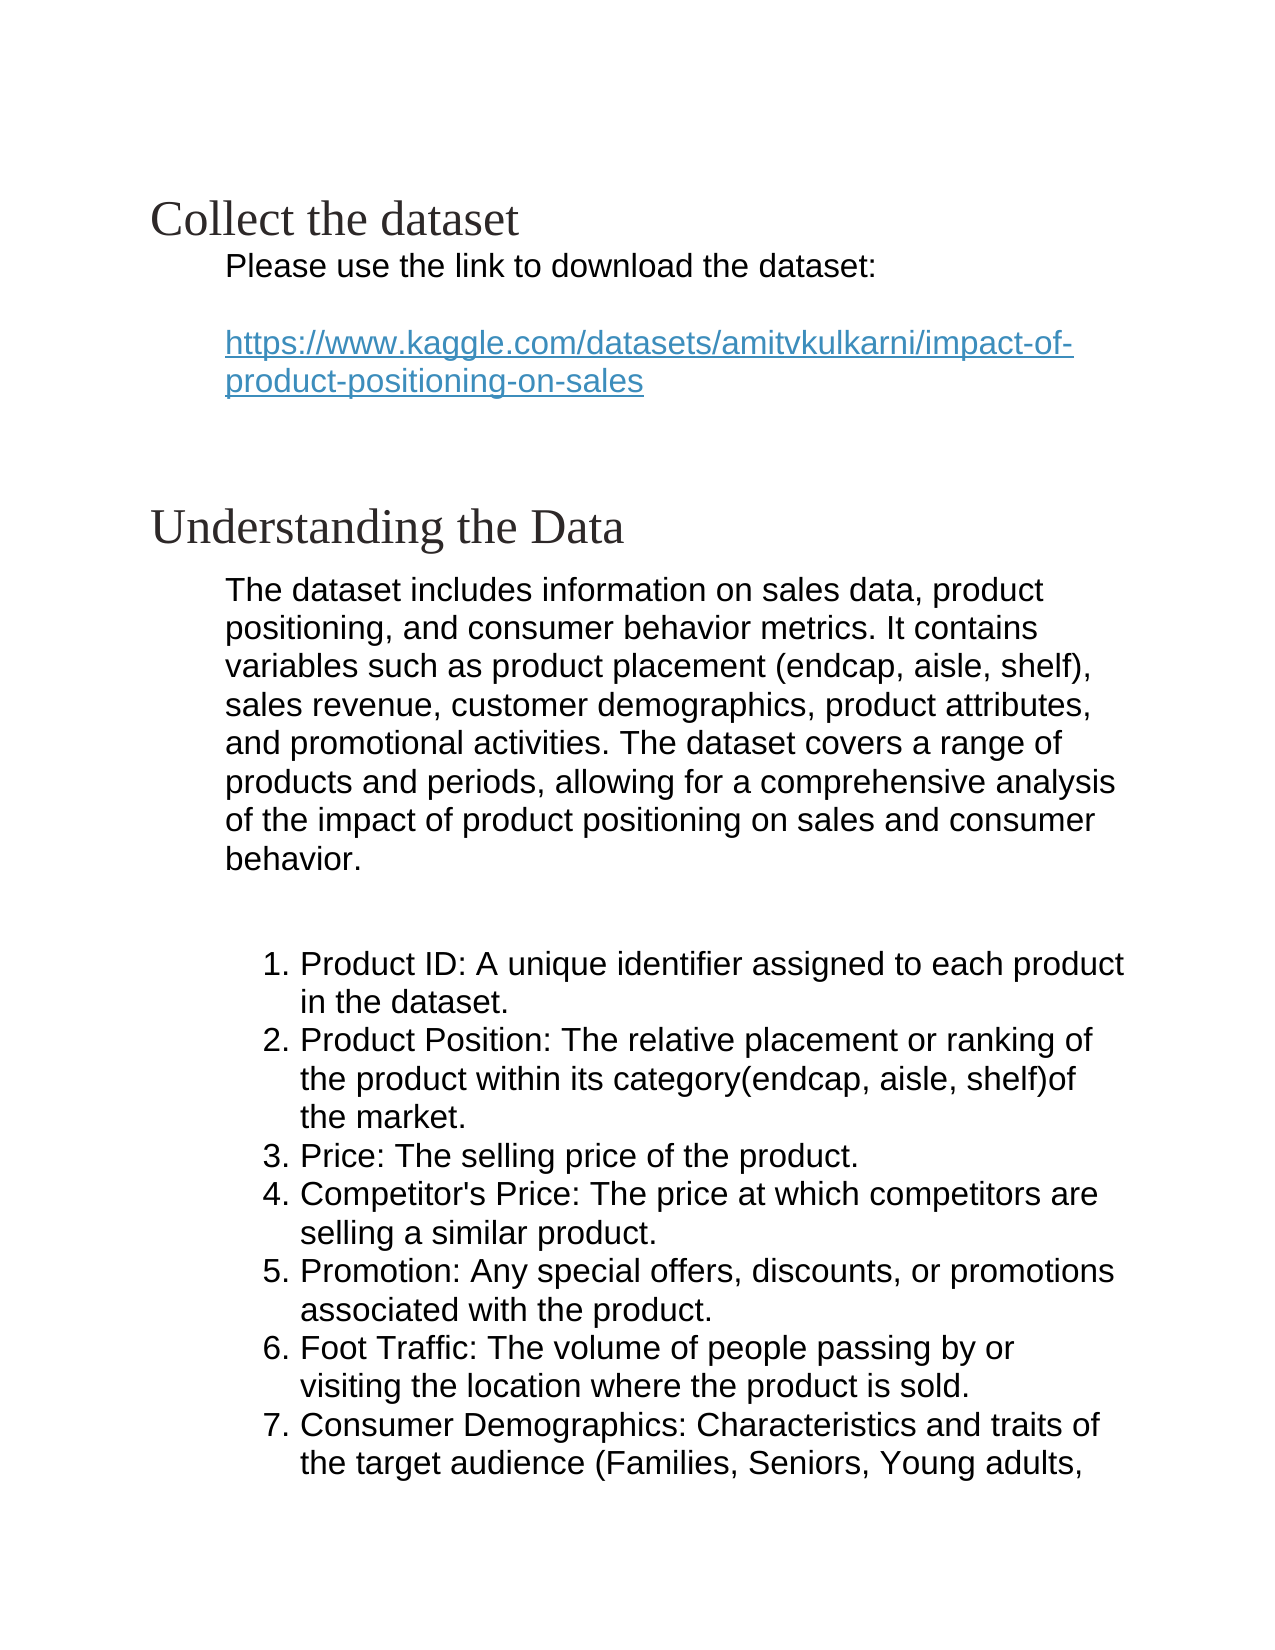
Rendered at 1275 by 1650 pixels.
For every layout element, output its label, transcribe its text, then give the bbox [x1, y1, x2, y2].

list Product Position: The relative placement or ranking of the product within its category(endcap, aisle, shelf)of the market. [262, 1021, 1125, 1136]
list Foot Traffic: The volume of people passing by or visiting the location where the product is sold. [262, 1328, 1125, 1405]
text The dataset includes information on sales data, product positioning, and consumer behavior metrics. It contains variables such as product placement (endcap, aisle, shelf), sales revenue, customer demographics, product attributes, and promotional activities. The dataset covers a range of products and periods, allowing for a comprehensive analysis of the impact of product positioning on sales and consumer behavior. [225, 570, 1125, 877]
list Product ID: A unique identifier assigned to each product in the dataset. [262, 944, 1125, 1021]
text Understanding the Data [150, 497, 1125, 554]
list Promotion: Any special offers, discounts, or promotions associated with the product. [262, 1251, 1125, 1328]
list Competitor's Price: The price at which competitors are selling a similar product. [262, 1174, 1125, 1251]
text Collect the dataset [150, 188, 1125, 246]
list Price: The selling price of the product. [262, 1136, 1125, 1174]
text Please use the link to download the dataset: https://www.kaggle.com/datasets/amitvkulkarni/impact-of-product-positioning-on-sales [225, 246, 1125, 400]
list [262, 1405, 1125, 1482]
